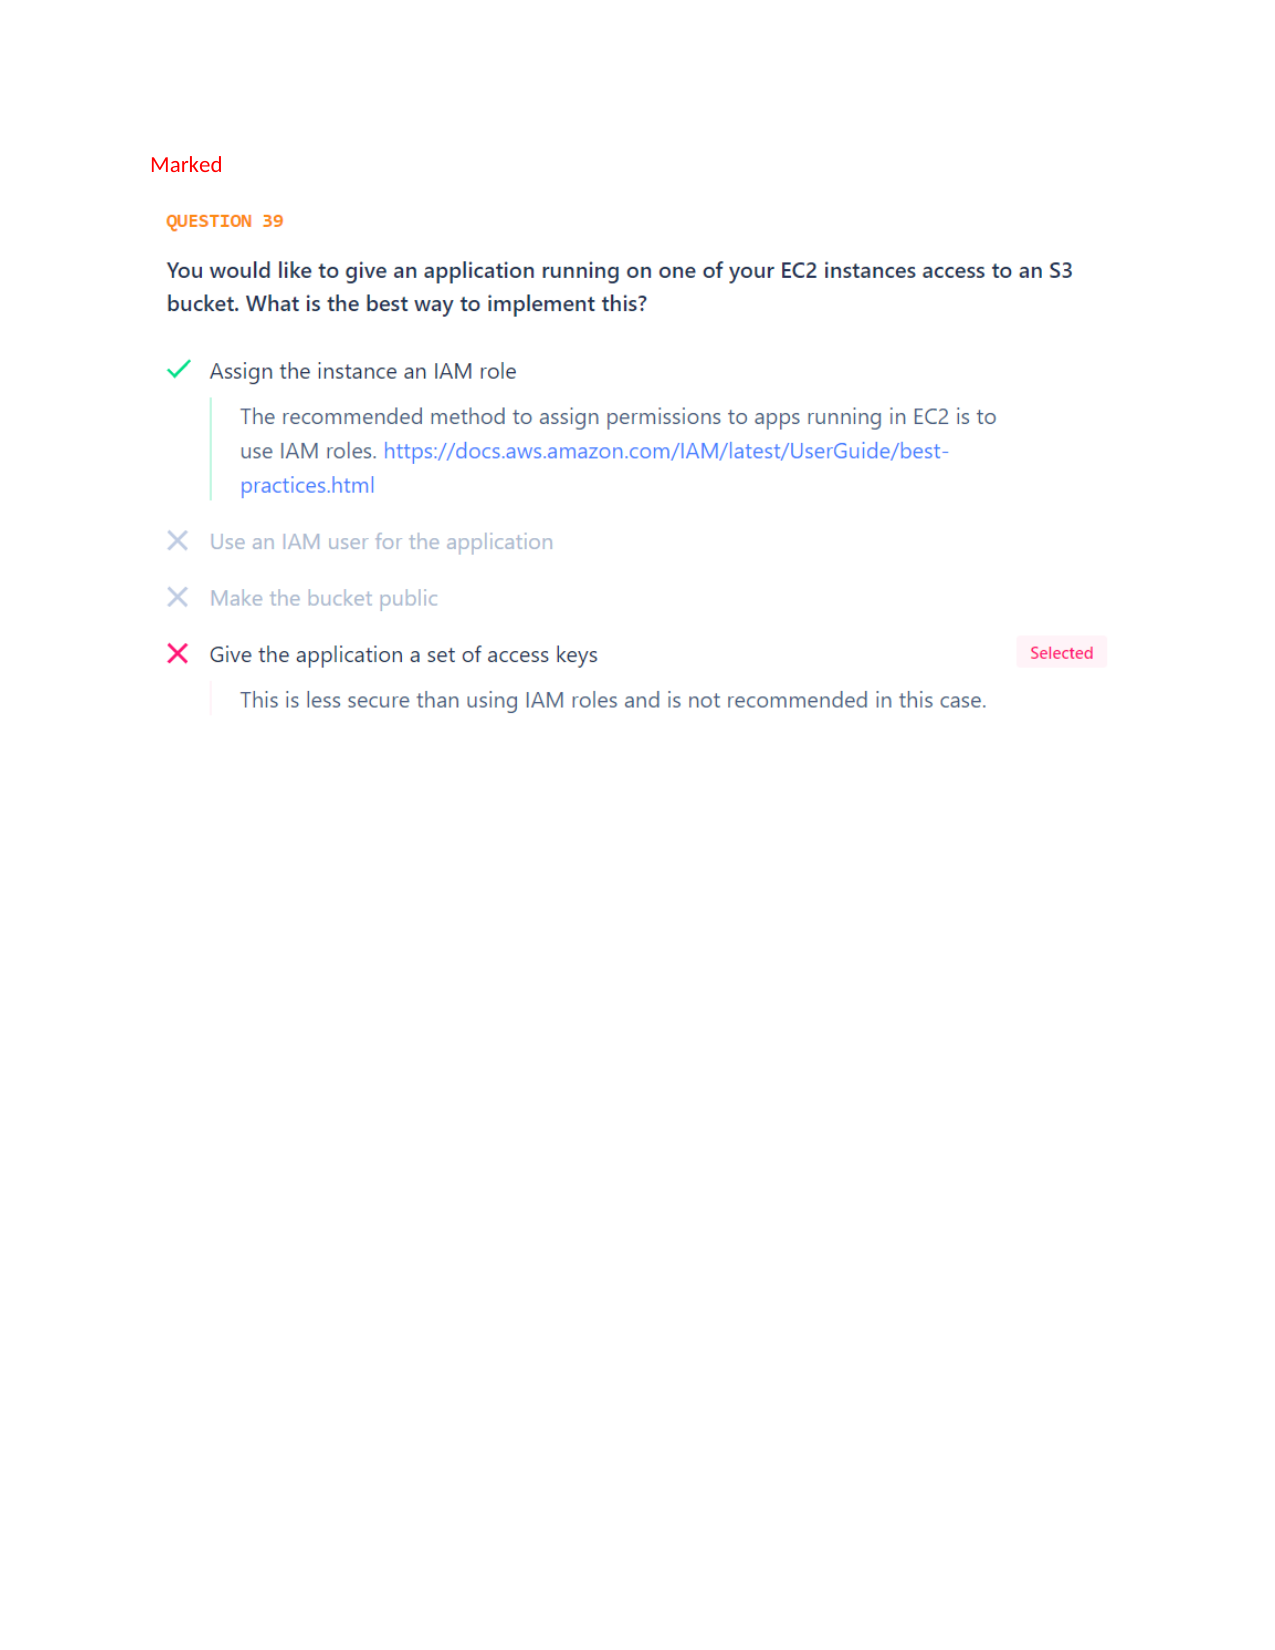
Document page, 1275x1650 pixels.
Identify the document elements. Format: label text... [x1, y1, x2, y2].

text Marked [150, 150, 1125, 178]
picture [150, 196, 1125, 743]
